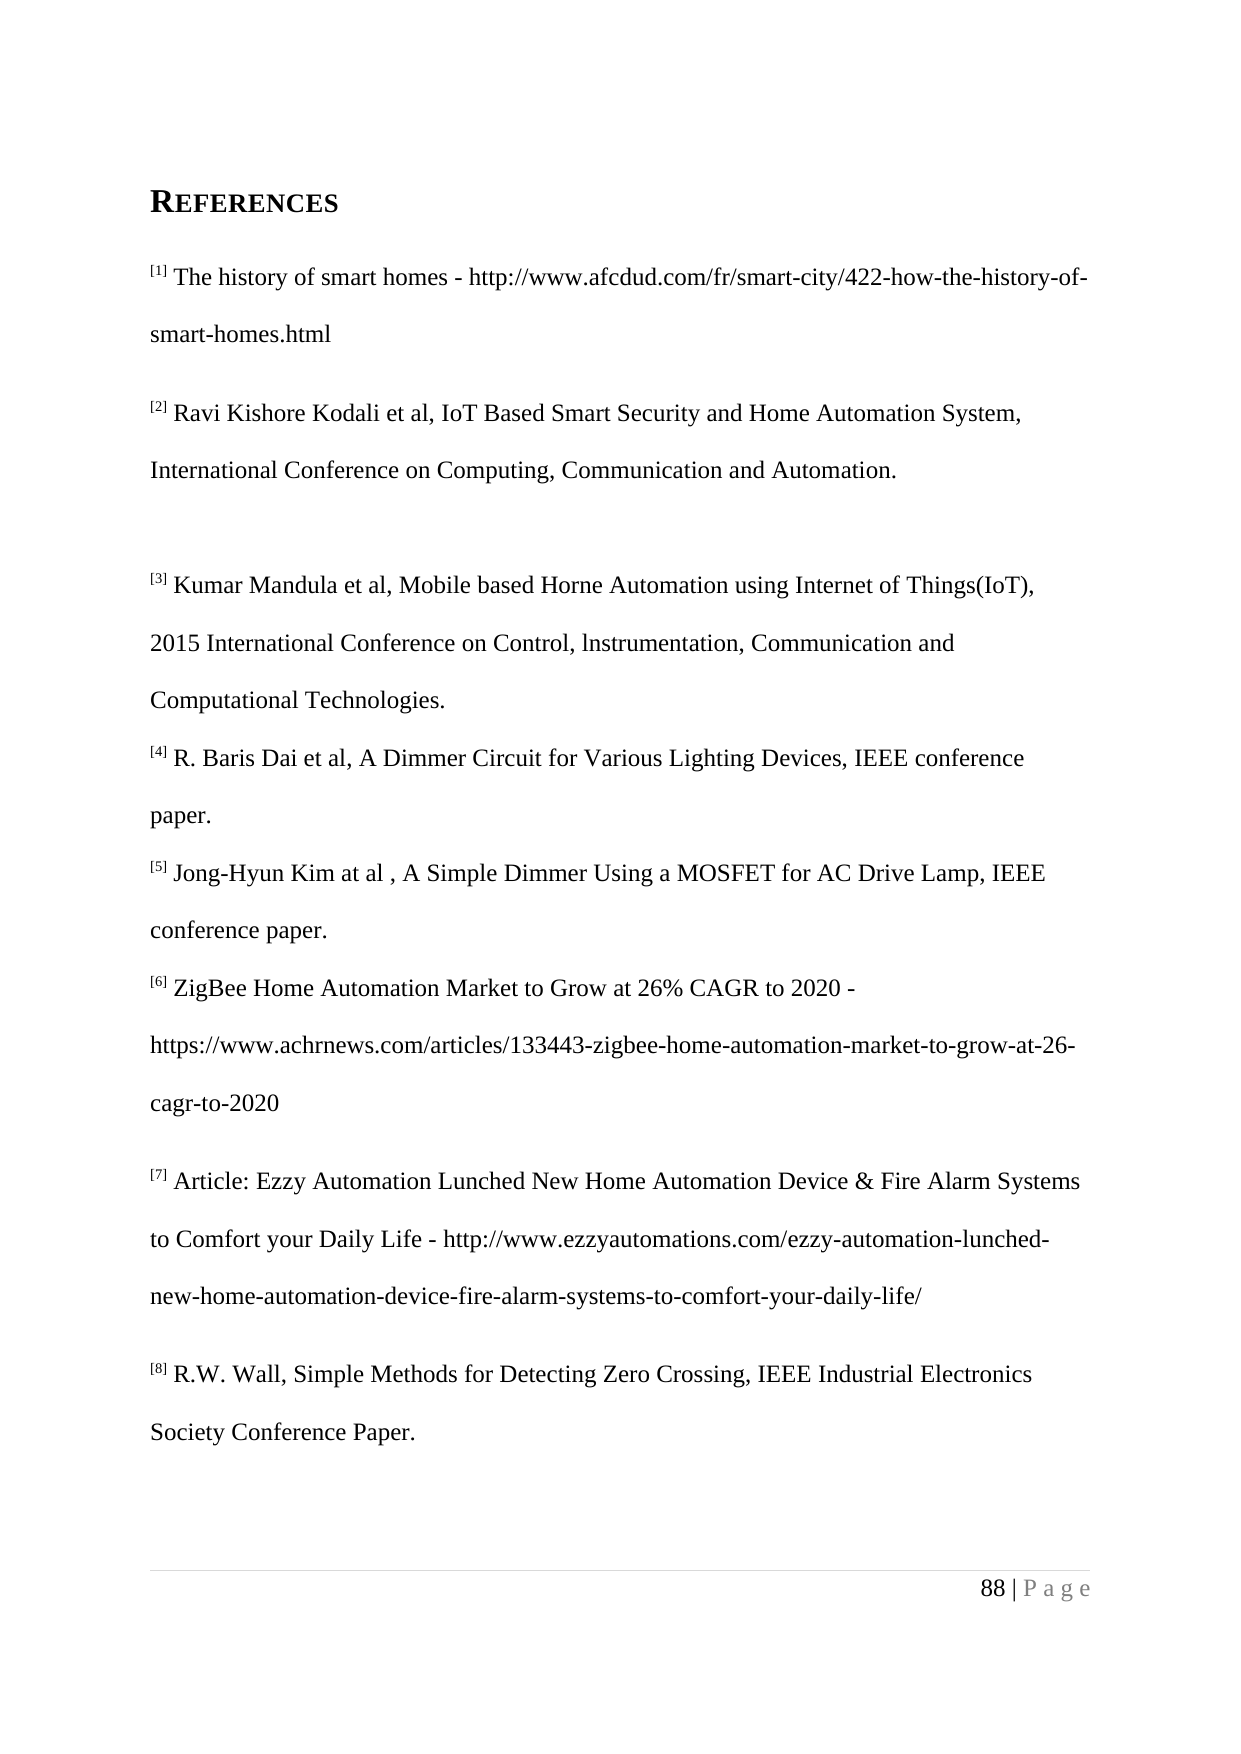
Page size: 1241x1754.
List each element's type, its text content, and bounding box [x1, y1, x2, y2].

text [1] The history of smart homes - http://www.afcdud.com/fr/smart-city/422-how-the-history-of-smart-homes.html [150, 262, 1090, 348]
text [3] Kumar Mandula et al, Mobile based Horne Automation using Internet of Things(IoT), 2015 International Conference on Control, lnstrumentation, Communication and Computational Technologies. [150, 570, 1090, 714]
text [5] Jong-Hyun Kim at al , A Simple Dimmer Using a MOSFET for AC Drive Lamp, IEEE conference paper. [150, 858, 1090, 944]
text paper. [150, 800, 1090, 829]
text [8] R.W. Wall, Simple Methods for Detecting Zero Crossing, IEEE Industrial Electronics Society Conference Paper. [150, 1359, 1090, 1446]
text [6] ZigBee Home Automation Market to Grow at 26% CAGR to 2020 - https://www.achrnews.com/articles/133443-zigbee-home-automation-market-to-grow-at-26-cagr-to-2020 [150, 973, 1090, 1117]
text [4] R. Baris Dai et al, A Dimmer Circuit for Various Lighting Devices, IEEE conference [150, 743, 1090, 772]
text [7] Article: Ezzy Automation Lunched New Home Automation Device & Fire Alarm Systems to Comfort your Daily Life - http://www.ezzyautomations.com/ezzy-automation-lunched-new-home-automation-device-fire-alarm-systems-to-comfort-your-daily-life/ [150, 1166, 1090, 1310]
subtitle References [150, 181, 1090, 219]
text [2] Ravi Kishore Kodali et al, IoT Based Smart Security and Home Automation System, International Conference on Computing, Communication and Automation. [150, 398, 1090, 484]
